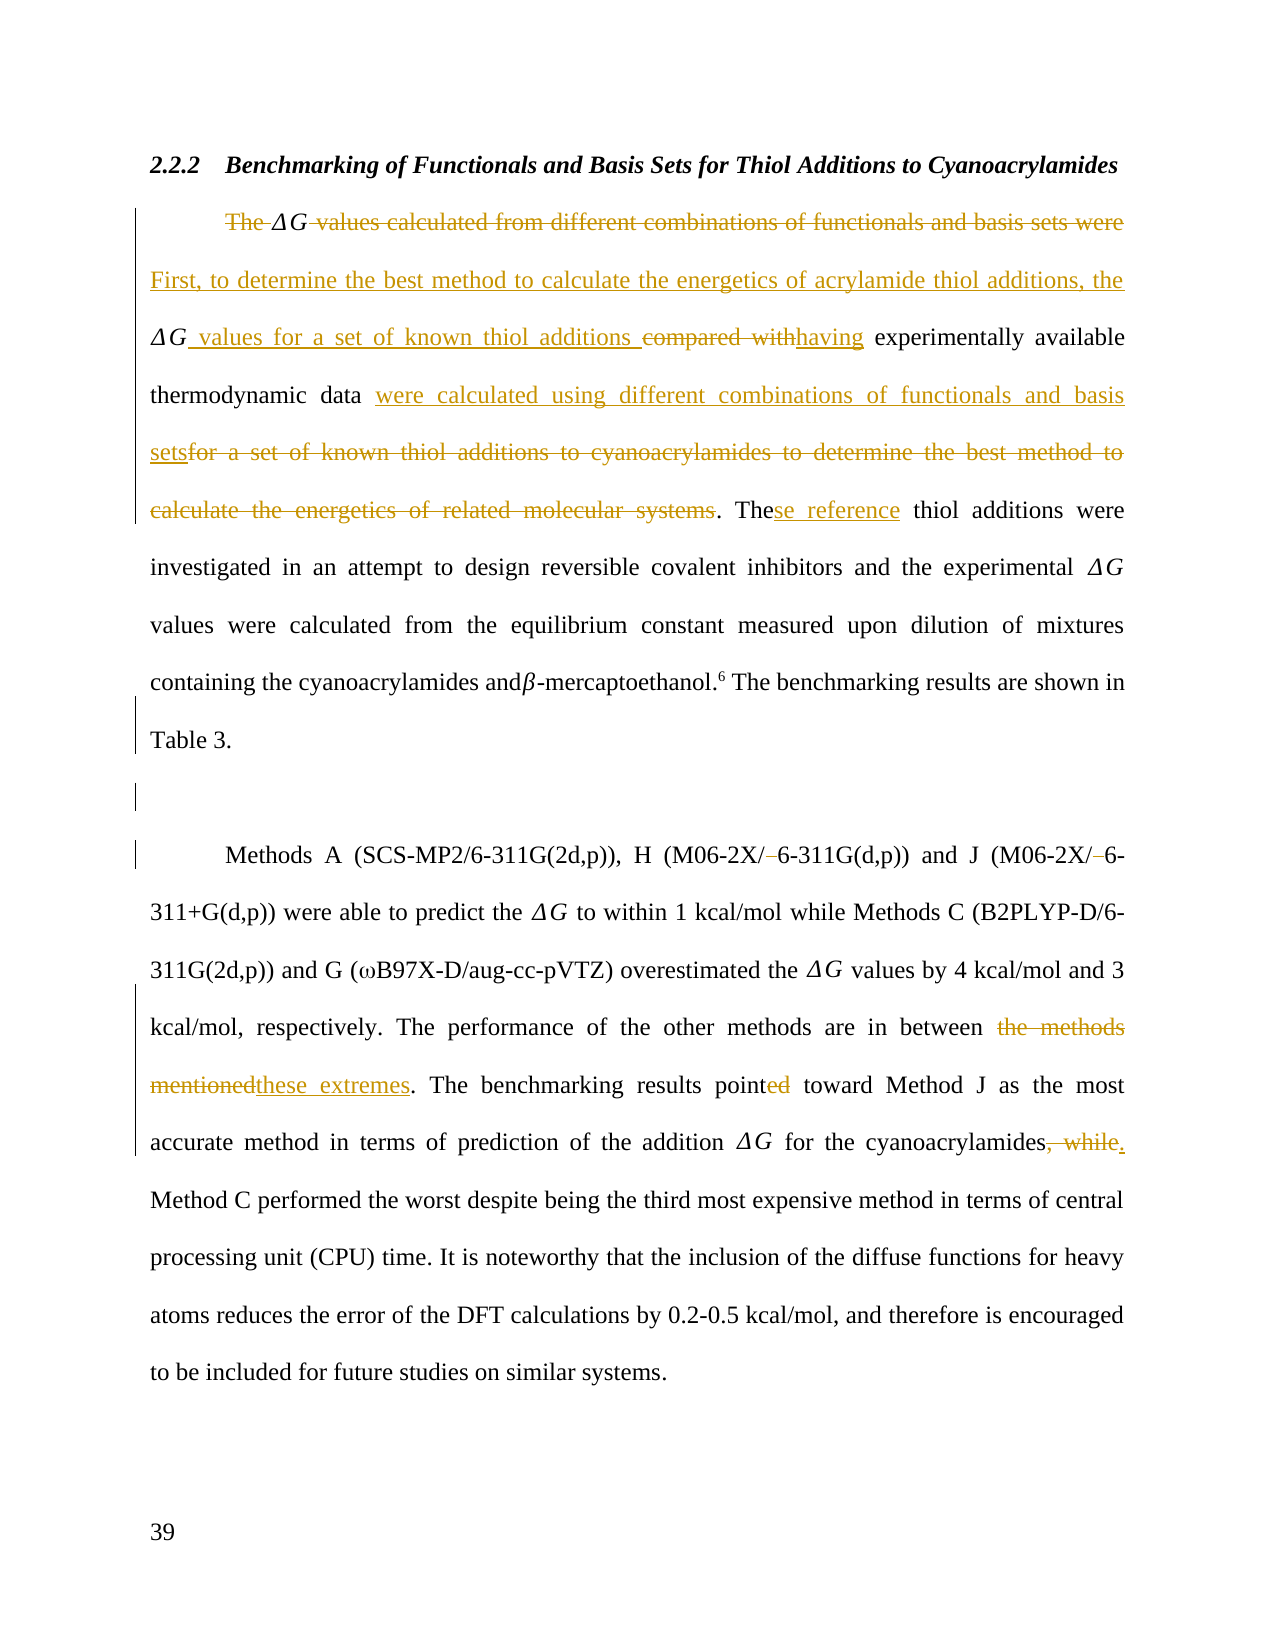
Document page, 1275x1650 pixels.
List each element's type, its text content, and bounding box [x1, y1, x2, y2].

text experimentally available thermodynamic data . The thiol additions were investigated in an attempt to design reversible covalent inhibitors and the experimental values were calculated from the equilibrium constant measured upon dilution of mixtures containing the cyanoacrylamides and-mercaptoethanol.6 The benchmarking results are shown in Table 3. [150, 207, 1125, 290]
text experimentally available thermodynamic data . The thiol additions were investigated in an attempt to design reversible covalent inhibitors and the experimental values were calculated from the equilibrium constant measured upon dilution of mixtures containing the cyanoacrylamides and-mercaptoethanol.6 The benchmarking results are shown in Table 3. [150, 291, 1125, 754]
text Methods A (SCS-MP2/6-311G(2d,p)), H (M06-2X/6-311G(d,p)) and J (M06-2X/6-311+G(d,p)) were able to predict the to within 1 kcal/mol while Methods C (B2PLYP-D/6-311G(2d,p)) and G (B97X-D/aug-cc-pVTZ) overestimated the values by 4 kcal/mol and 3 kcal/mol, respectively. The performance of the other methods are in between . The benchmarking results point toward Method J as the most accurate method in terms of prediction of the addition for the cyanoacrylamides Method C performed the worst despite being the third most expensive method in terms of central processing unit (CPU) time. It is noteworthy that the inclusion of the diffuse functions for heavy atoms reduces the error of the DFT calculations by 0.2-0.5 kcal/mol, and therefore is encouraged to be included for future studies on similar systems. [150, 840, 1125, 1386]
subtitle Benchmarking of Functionals and Basis Sets for Thiol Additions to Cyanoacrylamides [150, 150, 1125, 179]
